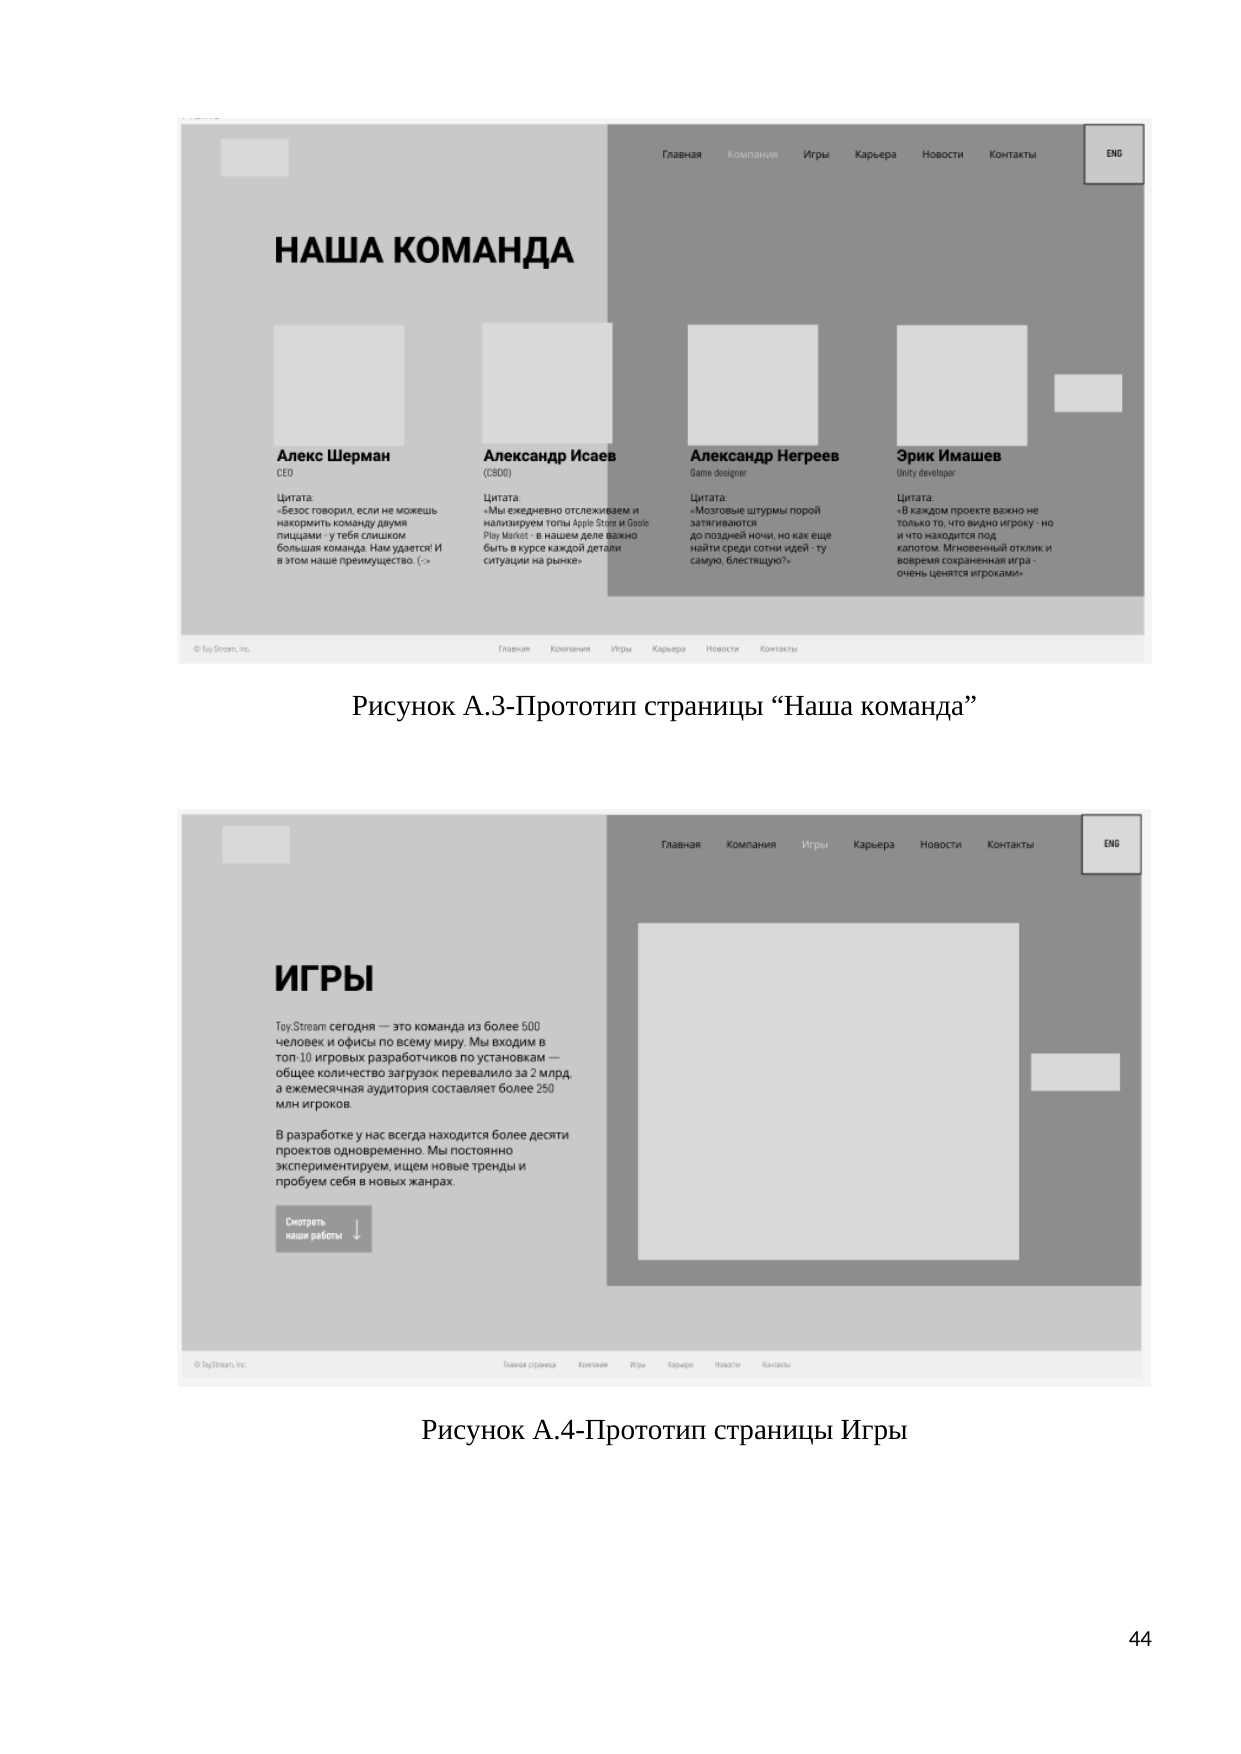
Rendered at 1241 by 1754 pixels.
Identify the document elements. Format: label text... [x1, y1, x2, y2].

text Рисунок А.4-Прототип страницы Игры [177, 1412, 1152, 1446]
text Рисунок А.3-Прототип страницы “Наша команда” [177, 688, 1152, 722]
picture [177, 118, 1153, 664]
picture [177, 809, 1152, 1387]
